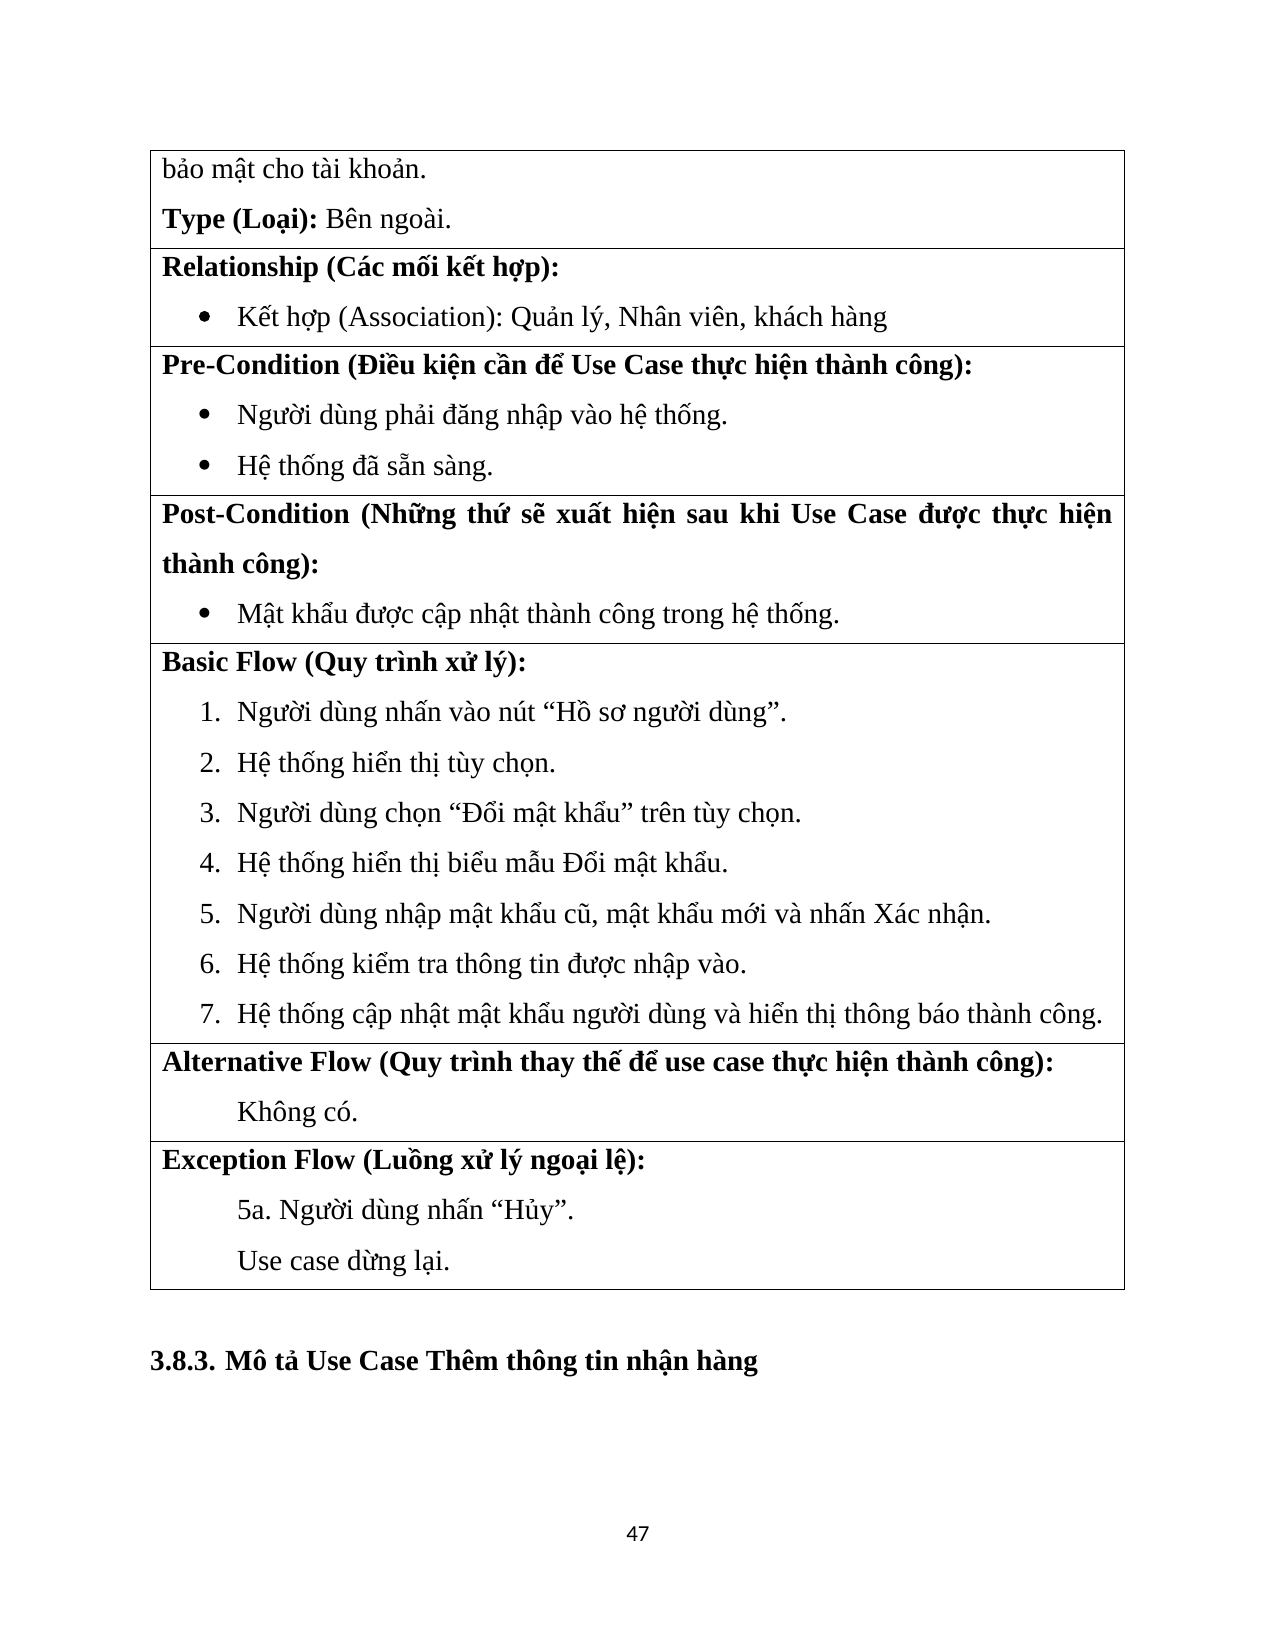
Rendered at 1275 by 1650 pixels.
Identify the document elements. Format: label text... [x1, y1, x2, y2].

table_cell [151, 151, 1124, 248]
table_cell Exception Flow (Luồng xử lý ngoại lệ): 5a. Người dùng nhấn “Hủy”. Use case dừng lại. [151, 1142, 1124, 1289]
table_cell Pre-Condition (Điều kiện cần để Use Case thực hiện thành công): Người dùng phải đăng nhập vào hệ thống. Hệ thống đã sẵn sàng. [151, 347, 1124, 495]
table_cell Basic Flow (Quy trình xử lý): Người dùng nhấn vào nút “Hồ sơ người dùng”. Hệ thống hiển thị tùy chọn. Người dùng chọn “Đổi mật khẩu” trên tùy chọn. Hệ thống hiển thị biểu mẫu Đổi mật khẩu. Người dùng nhập mật khẩu cũ, mật khẩu mới và nhấn Xác nhận. Hệ thống kiểm tra thông tin được nhập vào. Hệ thống cập nhật mật khẩu người dùng và hiển thị thông báo thành công. [151, 644, 1124, 1043]
table_cell Alternative Flow (Quy trình thay thế để use case thực hiện thành công): Không có. [151, 1044, 1124, 1141]
list Mô tả Use Case Thêm thông tin nhận hàng [150, 1343, 1125, 1377]
table_cell Relationship (Các mối kết hợp): Kết hợp (Association): Quản lý, Nhân viên, khách hàng [151, 249, 1124, 346]
table_cell Post-Condition (Những thứ sẽ xuất hiện sau khi Use Case được thực hiện thành công): Mật khẩu được cập nhật thành công trong hệ thống. [151, 496, 1124, 643]
